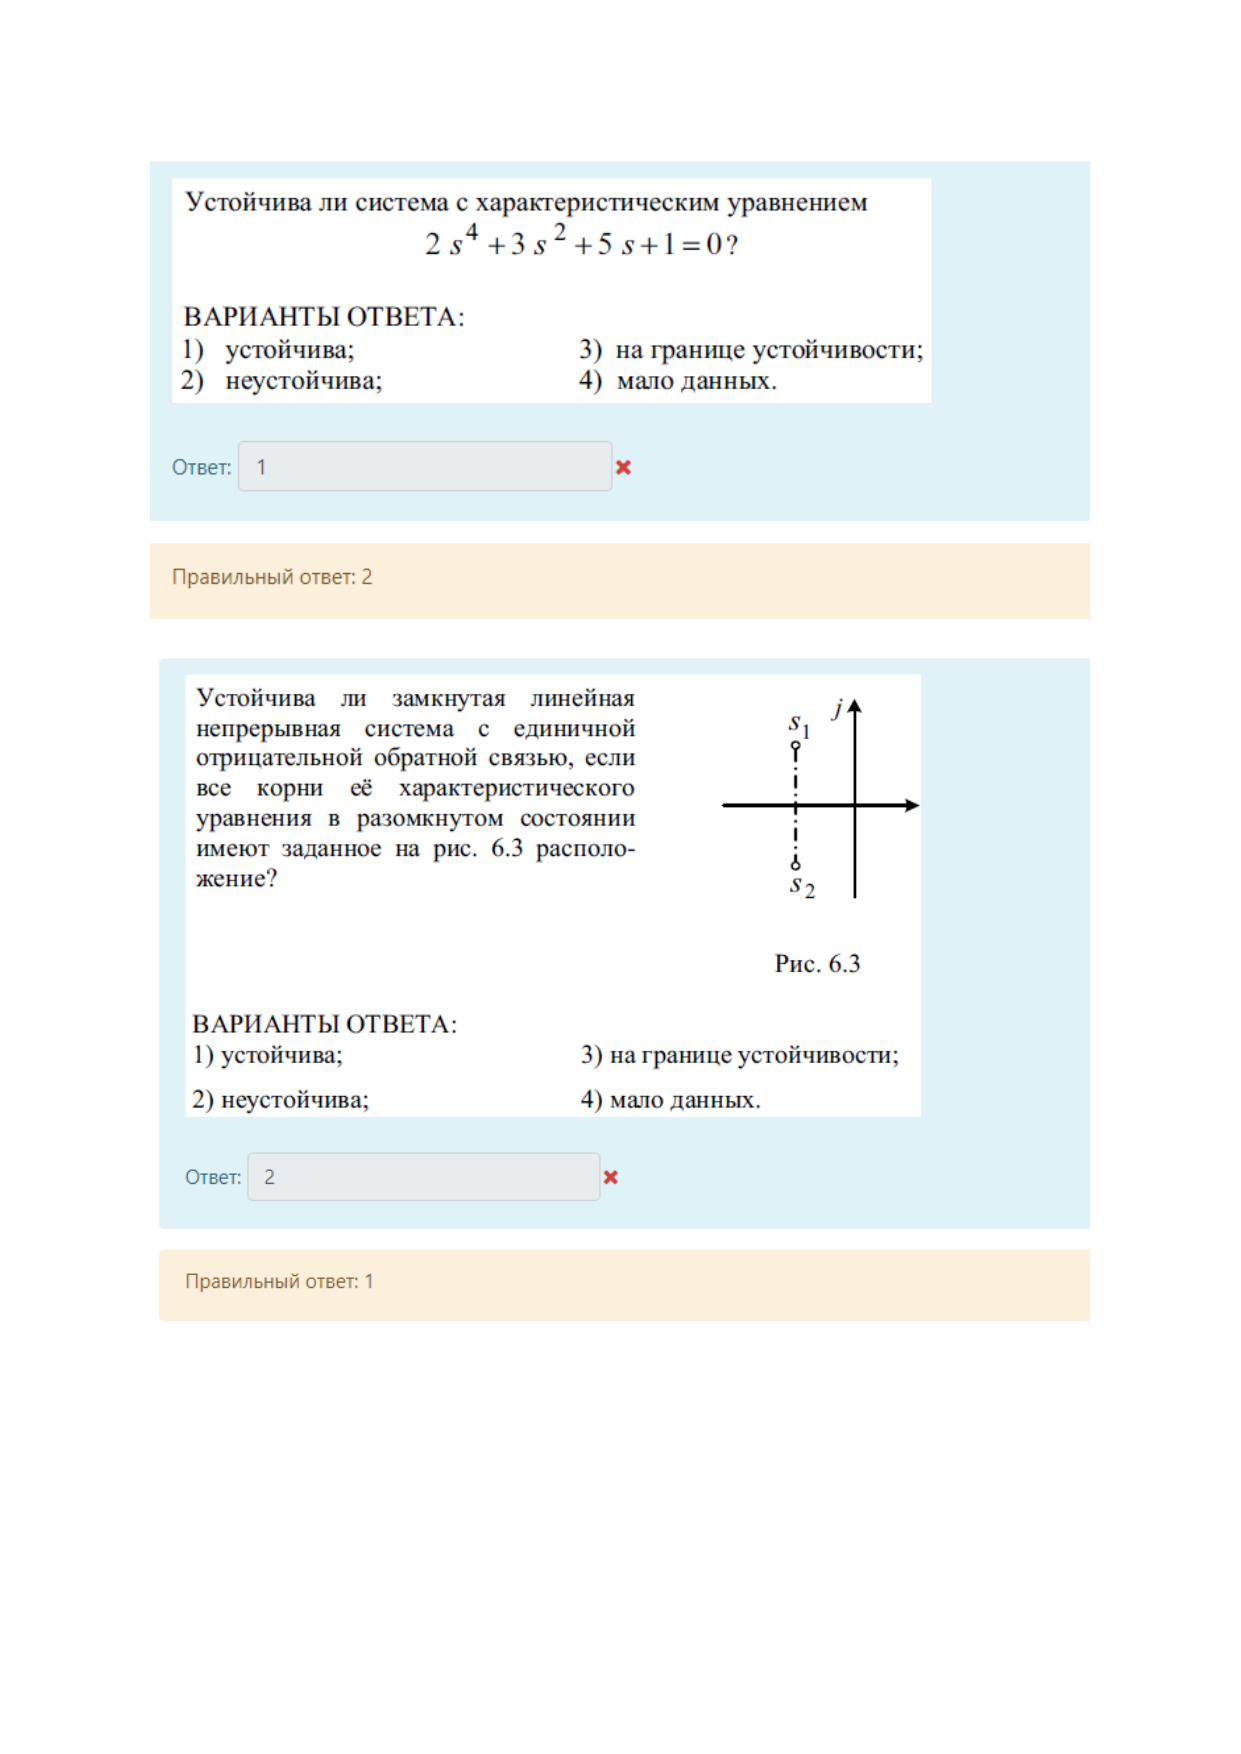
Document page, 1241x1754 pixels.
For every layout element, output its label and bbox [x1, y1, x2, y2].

picture [150, 635, 1091, 1333]
picture [150, 150, 1091, 632]
